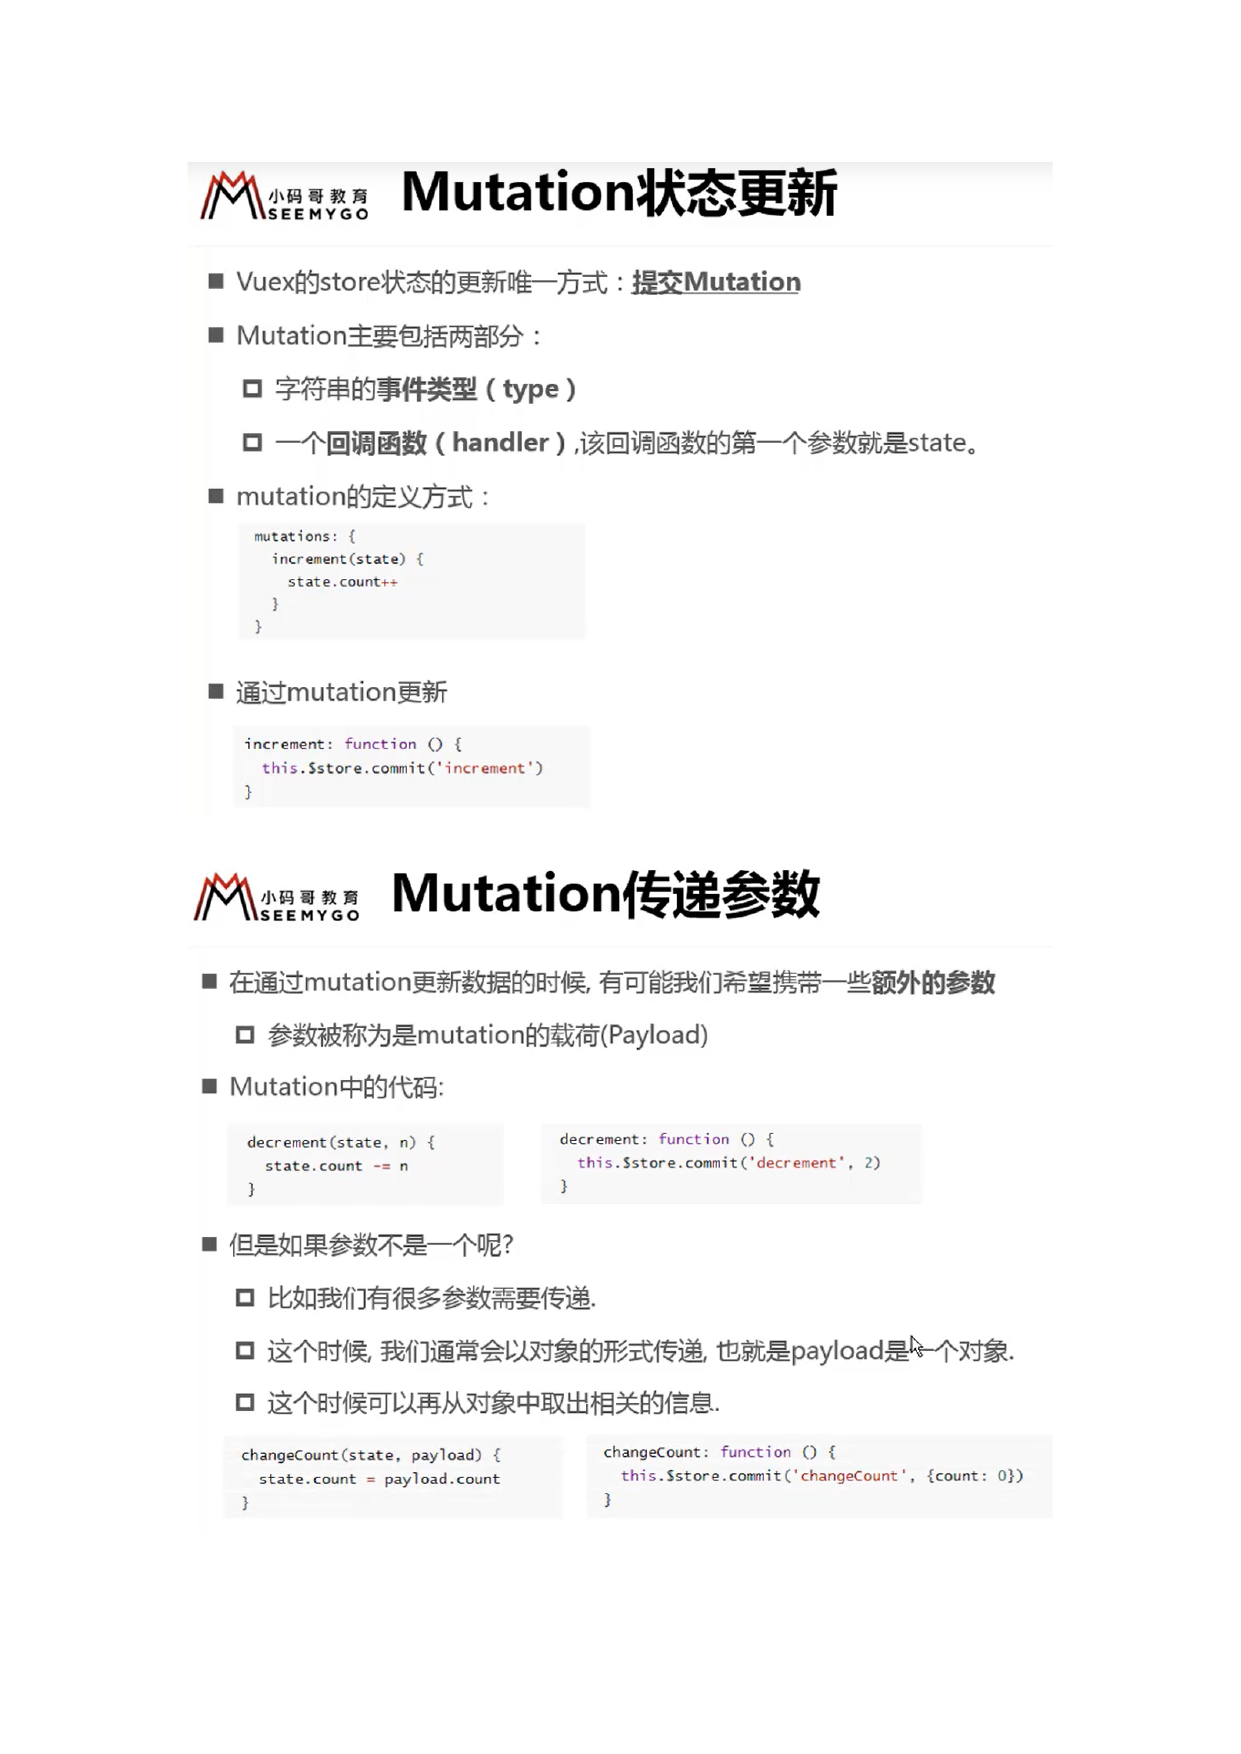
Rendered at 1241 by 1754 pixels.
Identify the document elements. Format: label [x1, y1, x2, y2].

picture [187, 844, 1053, 1534]
picture [187, 162, 1053, 821]
